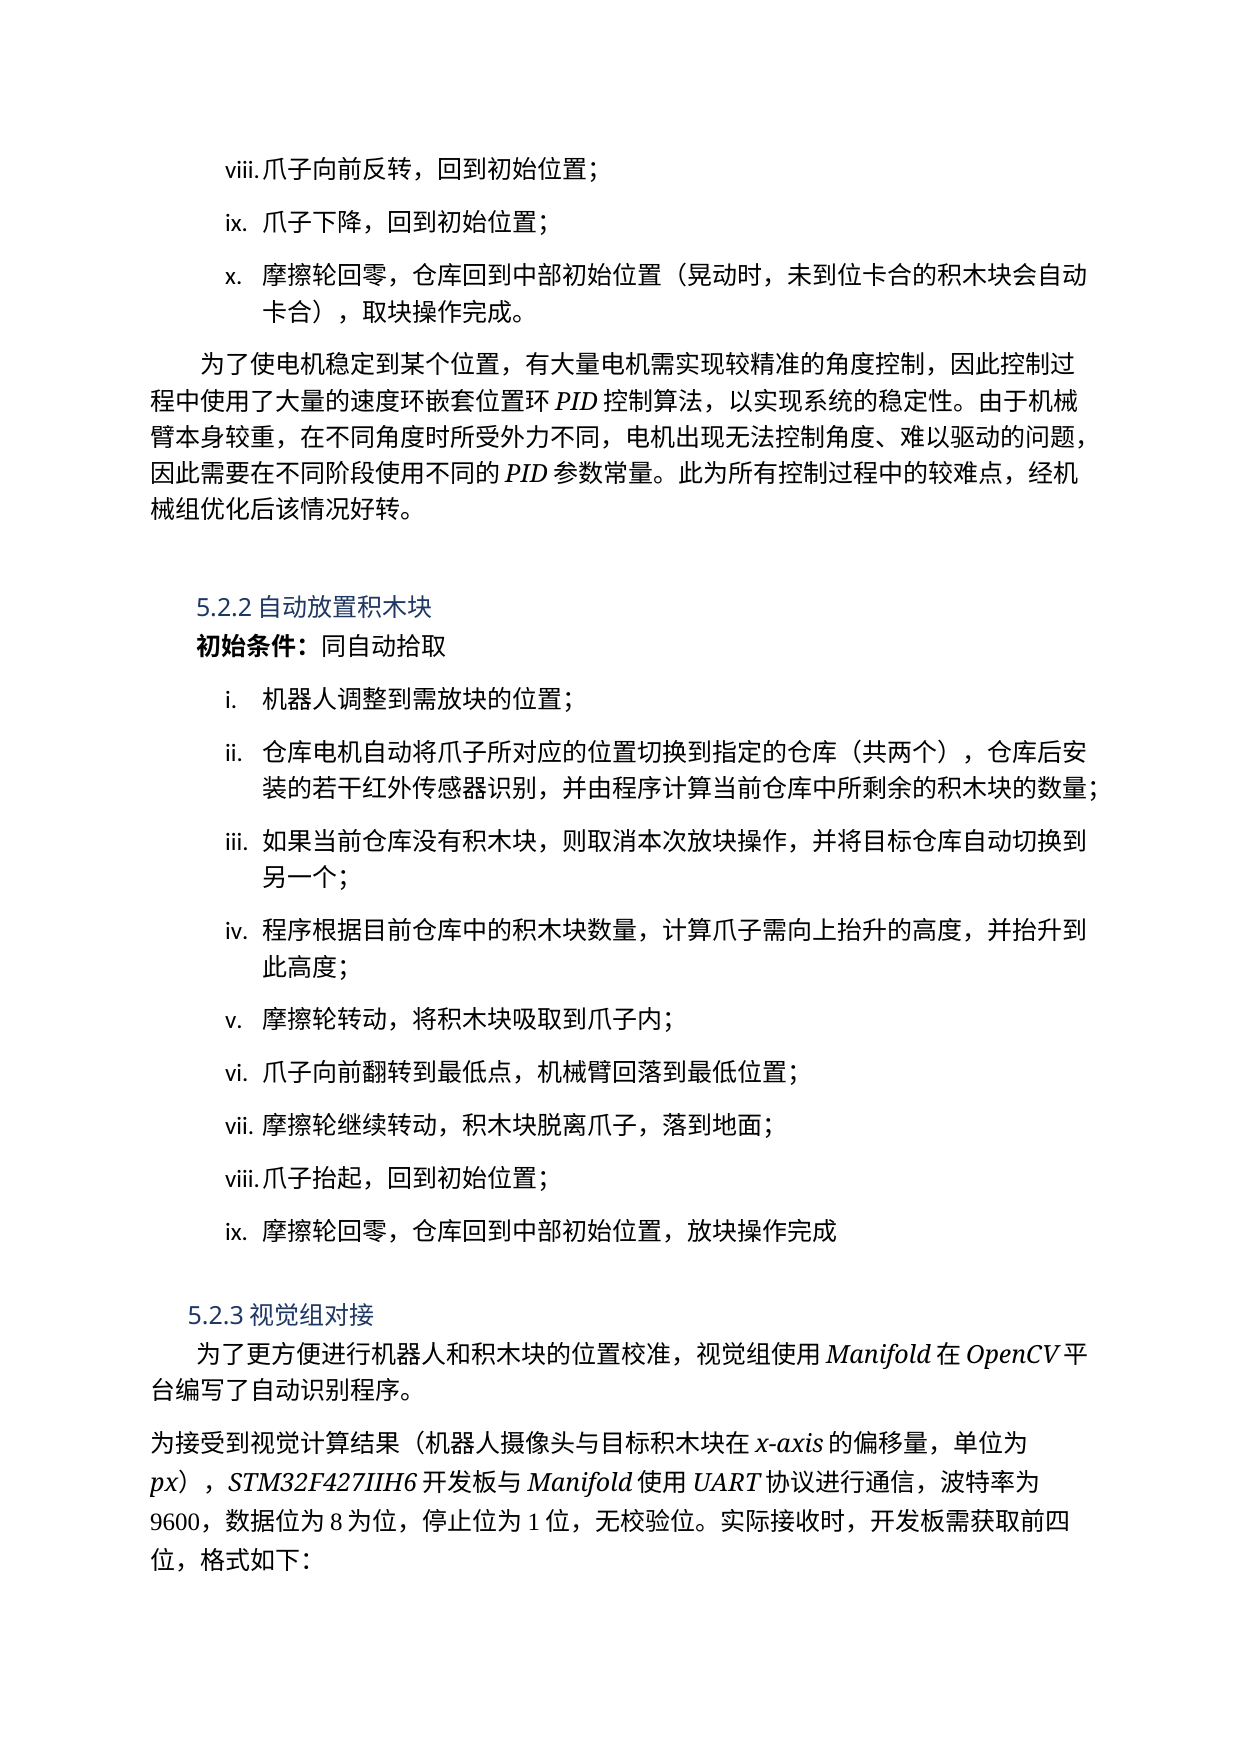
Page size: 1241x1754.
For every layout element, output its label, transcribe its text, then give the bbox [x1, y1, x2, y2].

text 初始条件：同自动拾取 [150, 627, 1090, 663]
text 为了使电机稳定到某个位置，有大量电机需实现较精准的角度控制，因此控制过程中使用了大量的速度环嵌套位置环PID控制算法，以实现系统的稳定性。由于机械臂本身较重，在不同角度时所受外力不同，电机出现无法控制角度、难以驱动的问题，因此需要在不同阶段使用不同的PID参数常量。此为所有控制过程中的较难点，经机械组优化后该情况好转。 [150, 345, 1090, 526]
text 为了更方便进行机器人和积木块的位置校准，视觉组使用Manifold在OpenCV平台编写了自动识别程序。 [150, 1334, 1090, 1407]
list 摩擦轮回零，仓库回到中部初始位置（晃动时，未到位卡合的积木块会自动卡合），取块操作完成。 [225, 256, 1090, 328]
list 爪子抬起，回到初始位置； [225, 1159, 1090, 1195]
list 仓库电机自动将爪子所对应的位置切换到指定的仓库（共两个），仓库后安装的若干红外传感器识别，并由程序计算当前仓库中所剩余的积木块的数量； [225, 732, 1090, 805]
list 程序根据目前仓库中的积木块数量，计算爪子需向上抬升的高度，并抬升到此高度； [225, 911, 1090, 983]
list 摩擦轮继续转动，积木块脱离爪子，落到地面； [225, 1106, 1090, 1142]
list 爪子向前反转，回到初始位置； [225, 150, 1090, 186]
list 机器人调整到需放块的位置； [225, 679, 1090, 716]
list 摩擦轮回零，仓库回到中部初始位置，放块操作完成 [225, 1212, 1090, 1248]
list 爪子向前翻转到最低点，机械臂回落到最低位置； [225, 1053, 1090, 1089]
list 爪子下降，回到初始位置； [225, 203, 1090, 239]
subtitle 5.2.2自动放置积木块 [150, 588, 1090, 624]
subtitle 5.2.3视觉组对接 [150, 1295, 1090, 1331]
list 如果当前仓库没有积木块，则取消本次放块操作，并将目标仓库自动切换到另一个； [225, 822, 1090, 894]
text 为接受到视觉计算结果（机器人摄像头与目标积木块在x-axis的偏移量，单位为px），STM32F427IIH6开发板与Manifold使用UART协议进行通信，波特率为9600，数据位为8为位，停止位为1位，无校验位。实际接收时，开发板需获取前四位，格式如下： [150, 1423, 1090, 1577]
list 摩擦轮转动，将积木块吸取到爪子内； [225, 1000, 1090, 1036]
